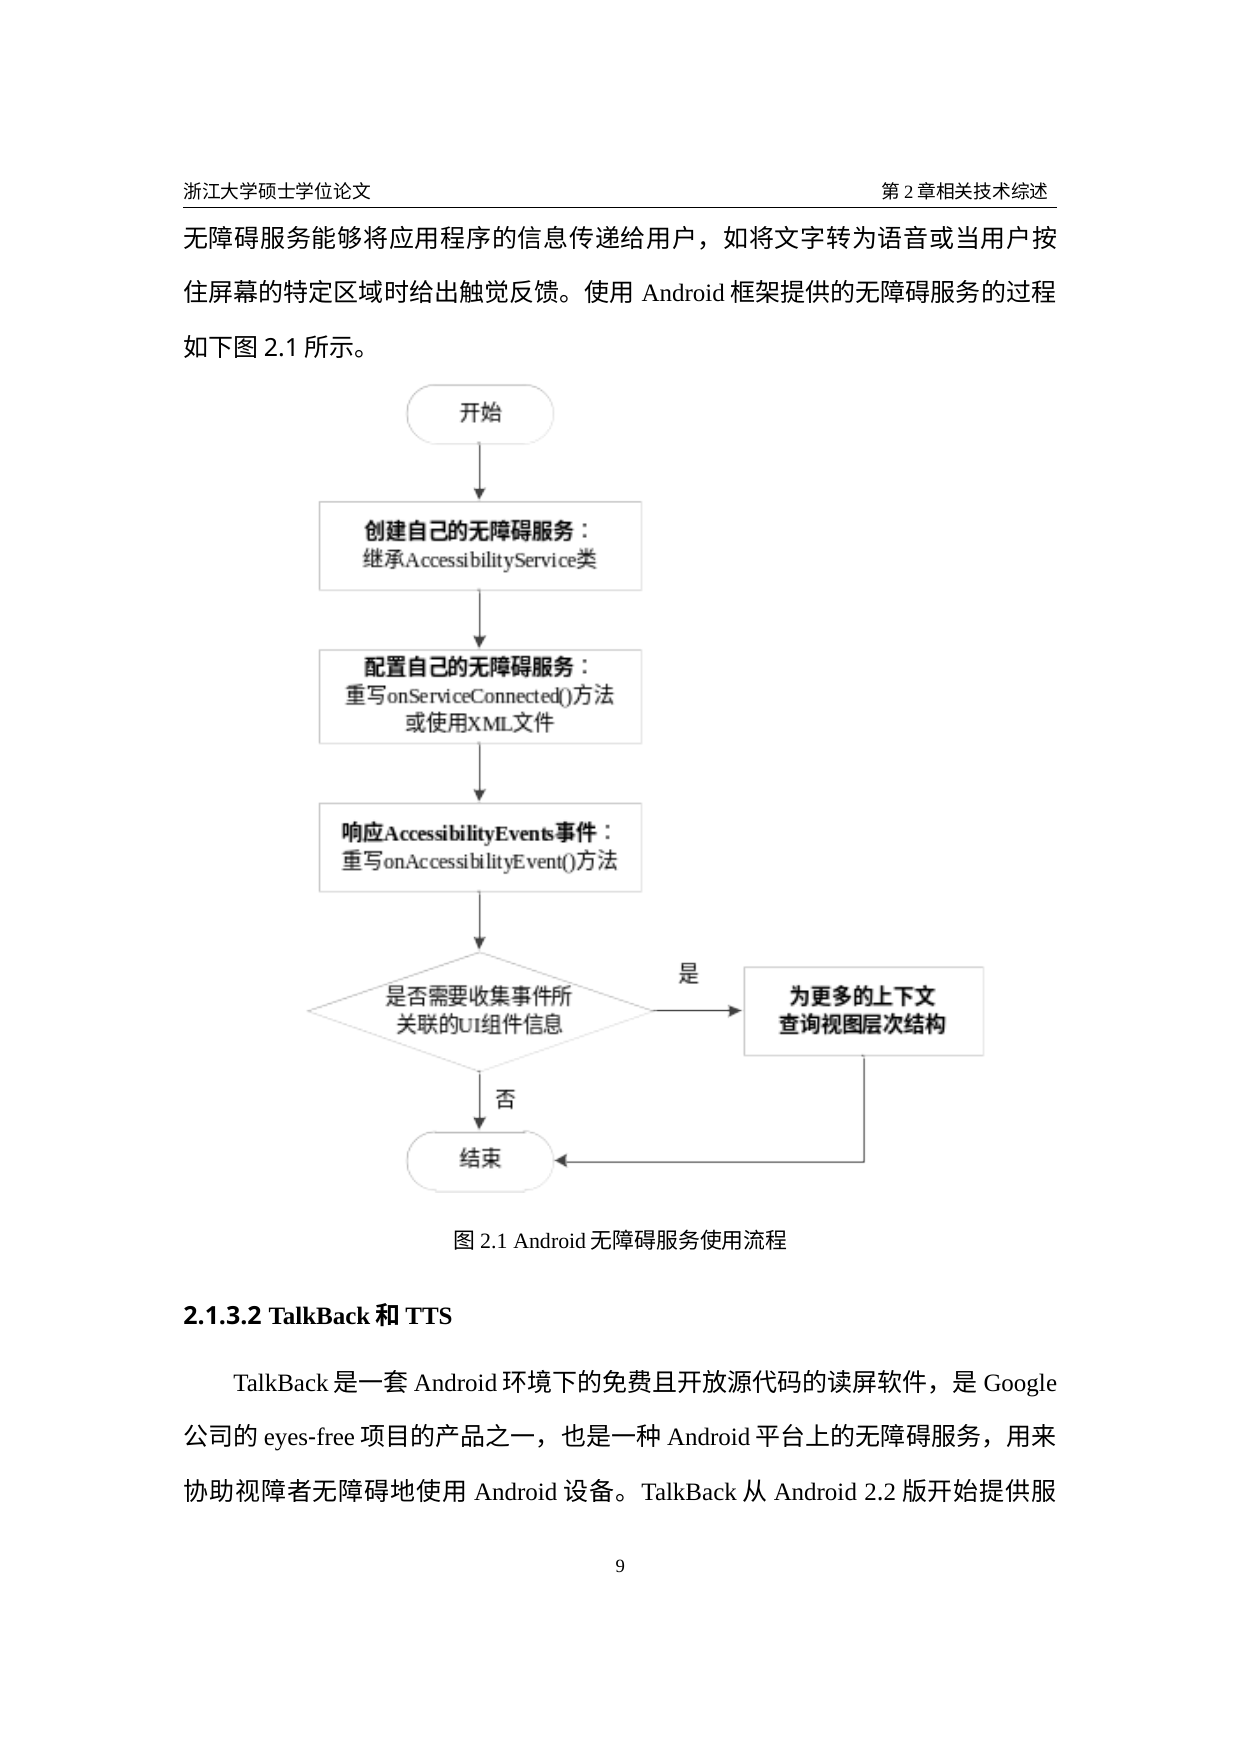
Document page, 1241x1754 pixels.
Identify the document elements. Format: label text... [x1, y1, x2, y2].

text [183, 218, 1057, 363]
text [183, 1362, 1057, 1507]
text 图 2.1 Android无障碍服务使用流程 [183, 1223, 1057, 1254]
subtitle TalkBack和TTS [183, 1295, 1057, 1332]
